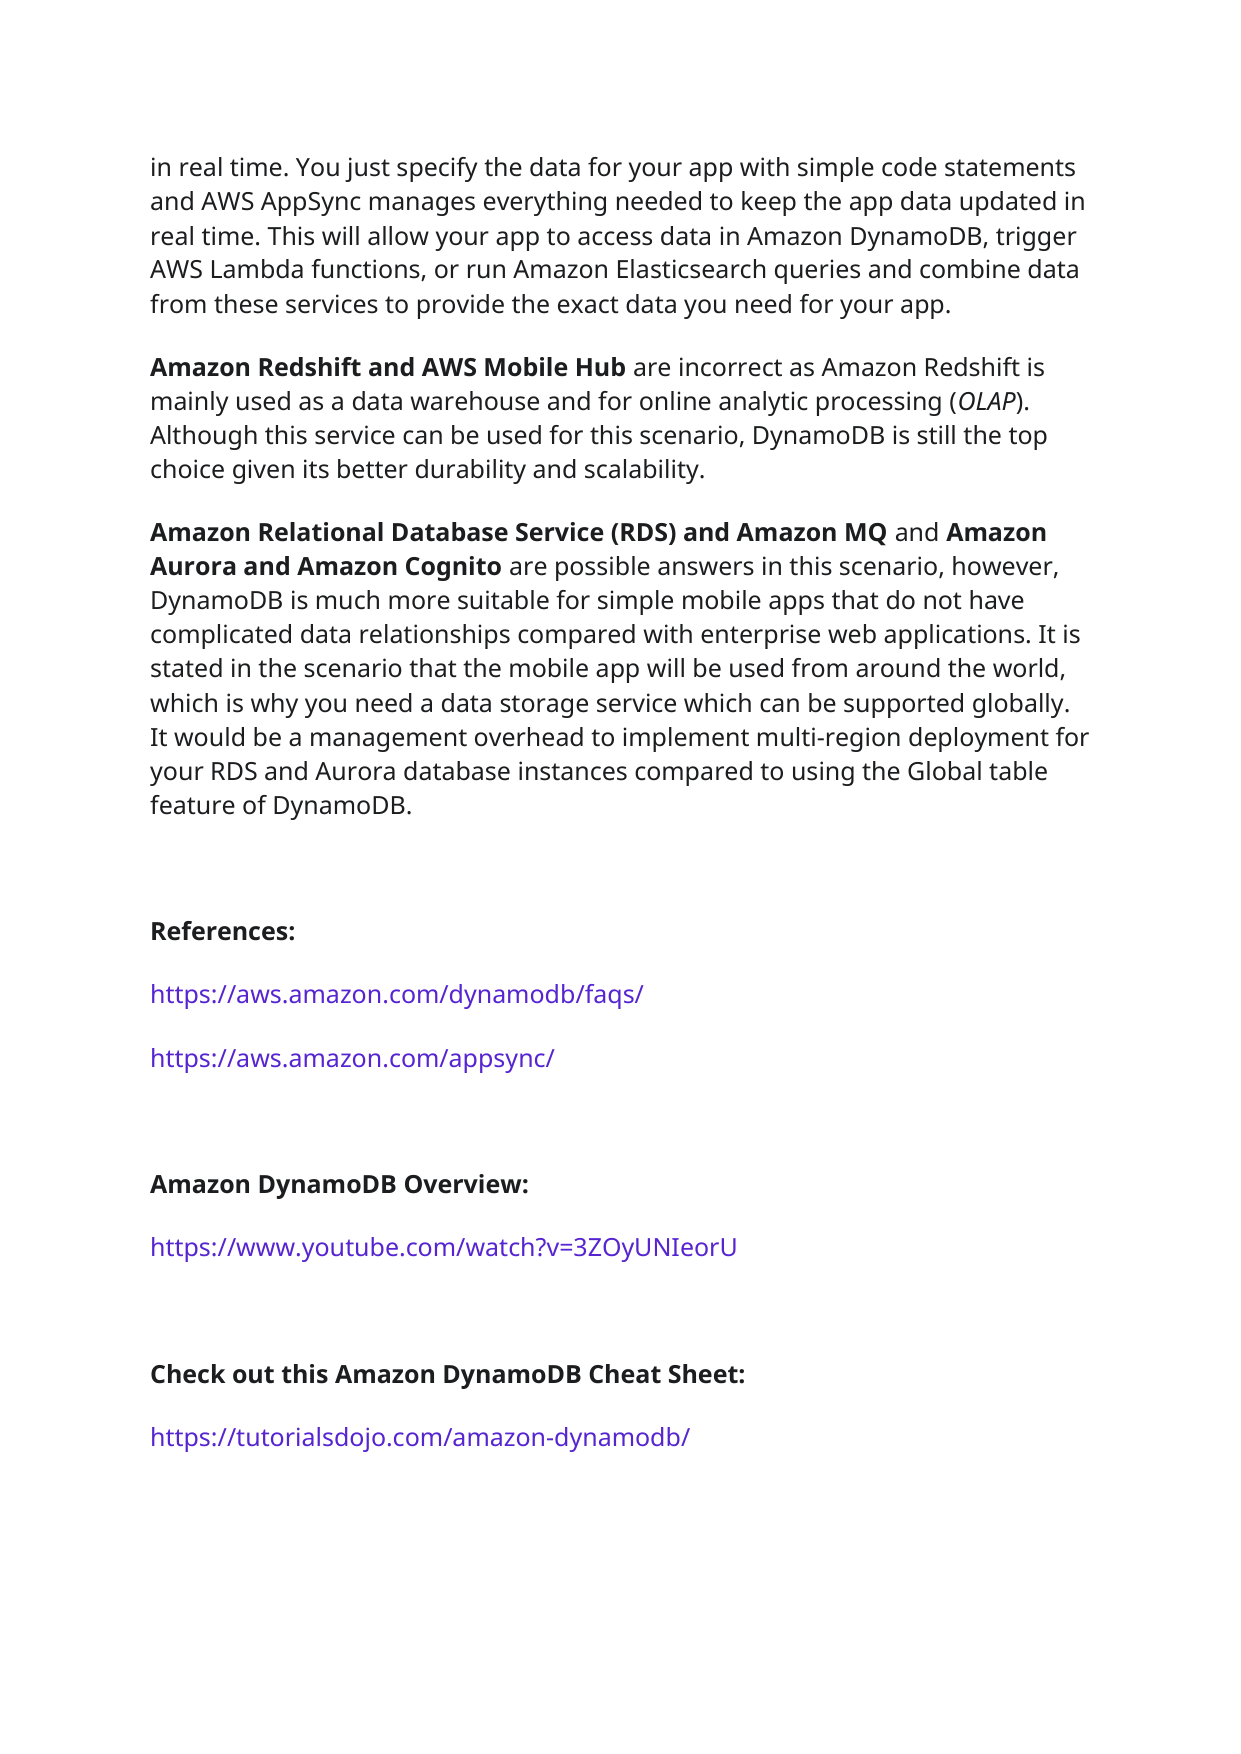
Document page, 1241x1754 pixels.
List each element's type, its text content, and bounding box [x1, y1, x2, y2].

text Check out this Amazon DynamoDB Cheat Sheet: [150, 1356, 1090, 1391]
text https://tutorialsdojo.com/amazon-dynamodb/ [150, 1420, 1090, 1454]
text Amazon Redshift and AWS Mobile Hub are incorrect as Amazon Redshift is mainly used as a data warehouse and for online analytic processing (OLAP). Although this service can be used for this scenario, DynamoDB is still the top choice given its better durability and scalability. [150, 349, 1090, 486]
text https://aws.amazon.com/dynamodb/faqs/ [150, 977, 1090, 1011]
text https://aws.amazon.com/appsync/ [150, 1040, 1090, 1074]
text References: [150, 914, 1090, 948]
text Amazon DynamoDB Overview: [150, 1167, 1090, 1201]
text https://www.youtube.com/watch?v=3ZOyUNIeorU [150, 1230, 1090, 1264]
text Amazon Relational Database Service (RDS) and Amazon MQ and Amazon Aurora and Amazon Cognito are possible answers in this scenario, however, DynamoDB is much more suitable for simple mobile apps that do not have complicated data relationships compared with enterprise web applications. It is stated in the scenario that the mobile app will be used from around the world, which is why you need a data storage service which can be supported globally. It would be a management overhead to implement multi-region deployment for your RDS and Aurora database instances compared to using the Global table feature of DynamoDB. [150, 515, 1090, 821]
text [150, 150, 1090, 320]
